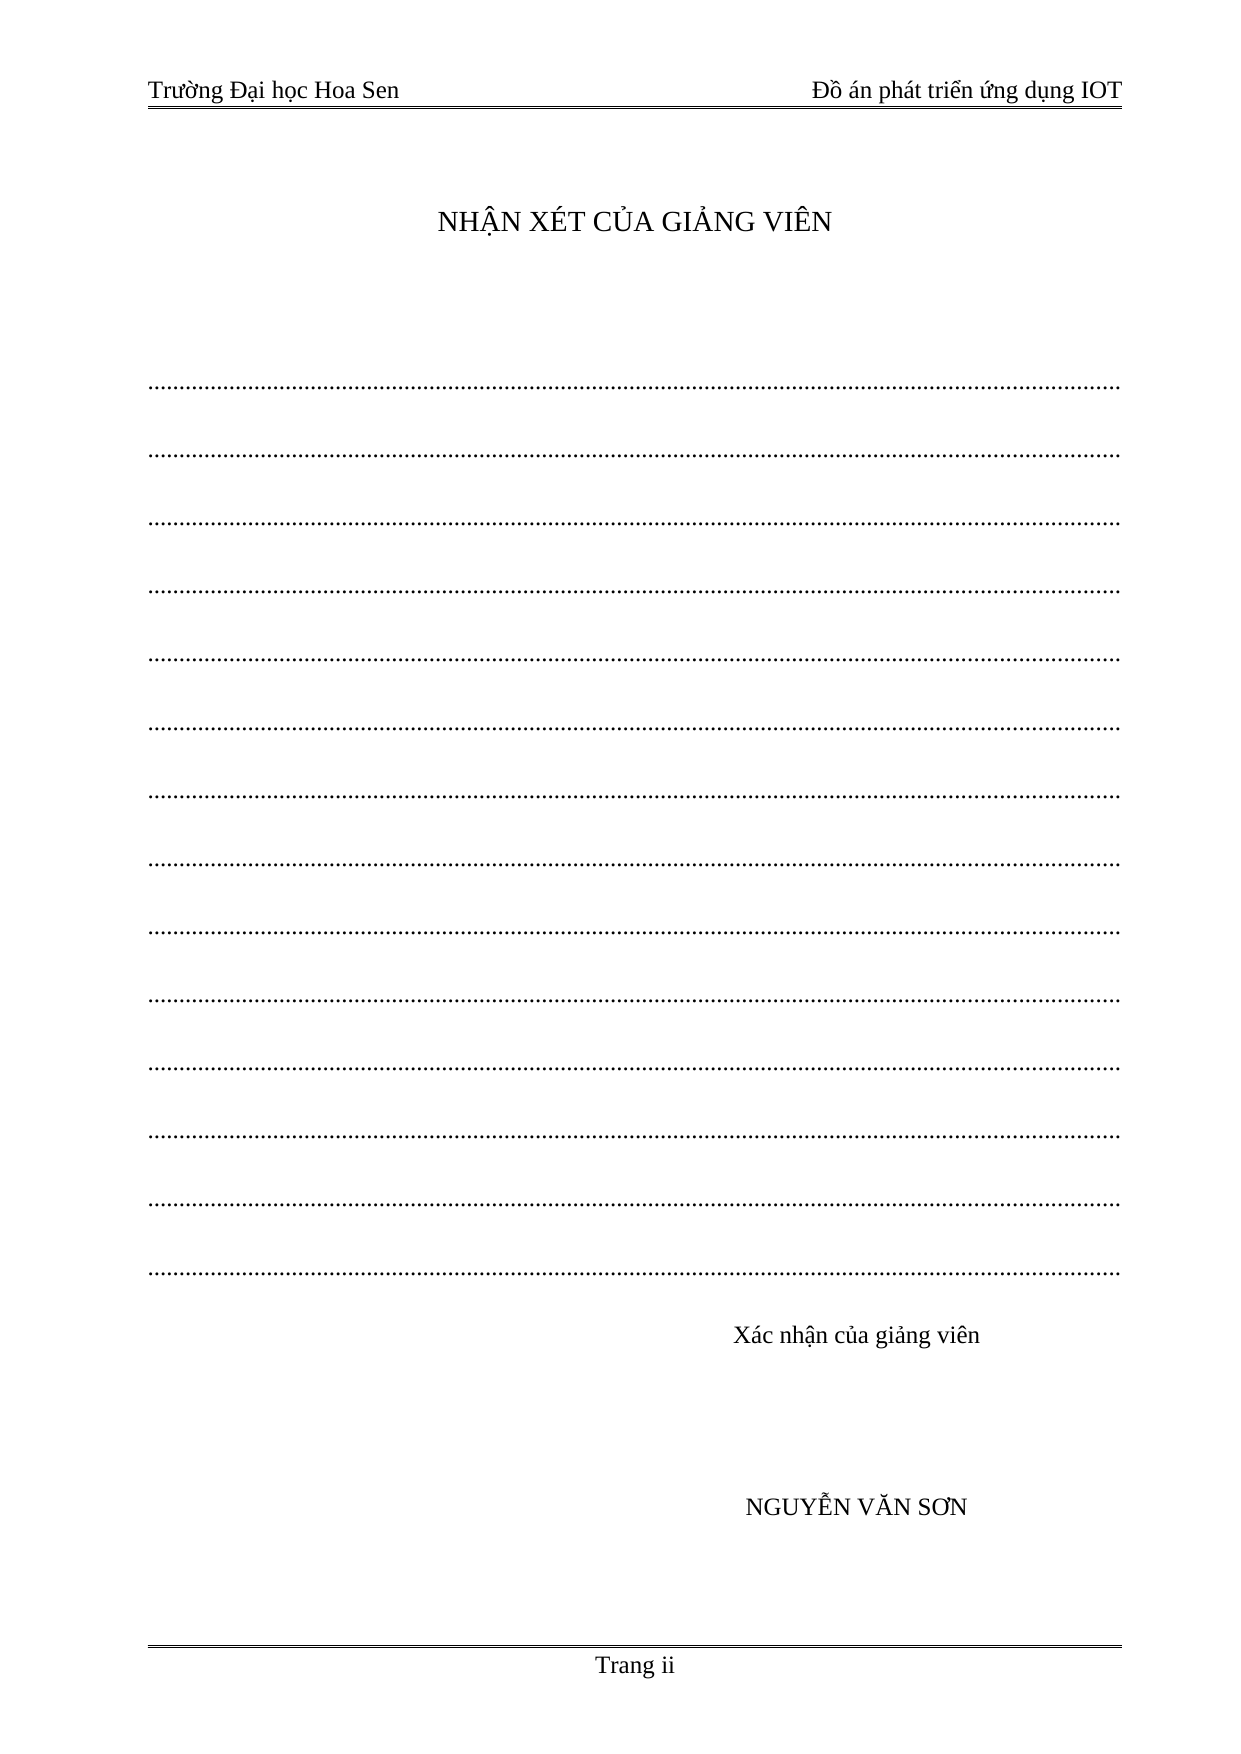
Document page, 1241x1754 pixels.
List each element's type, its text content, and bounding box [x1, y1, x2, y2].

text NHẬN XÉT CỦA GIẢNG VIÊN [148, 204, 1122, 238]
text NGUYỄN VĂN SƠN [148, 1492, 1122, 1521]
text Xác nhận của giảng viên [148, 1320, 1122, 1348]
